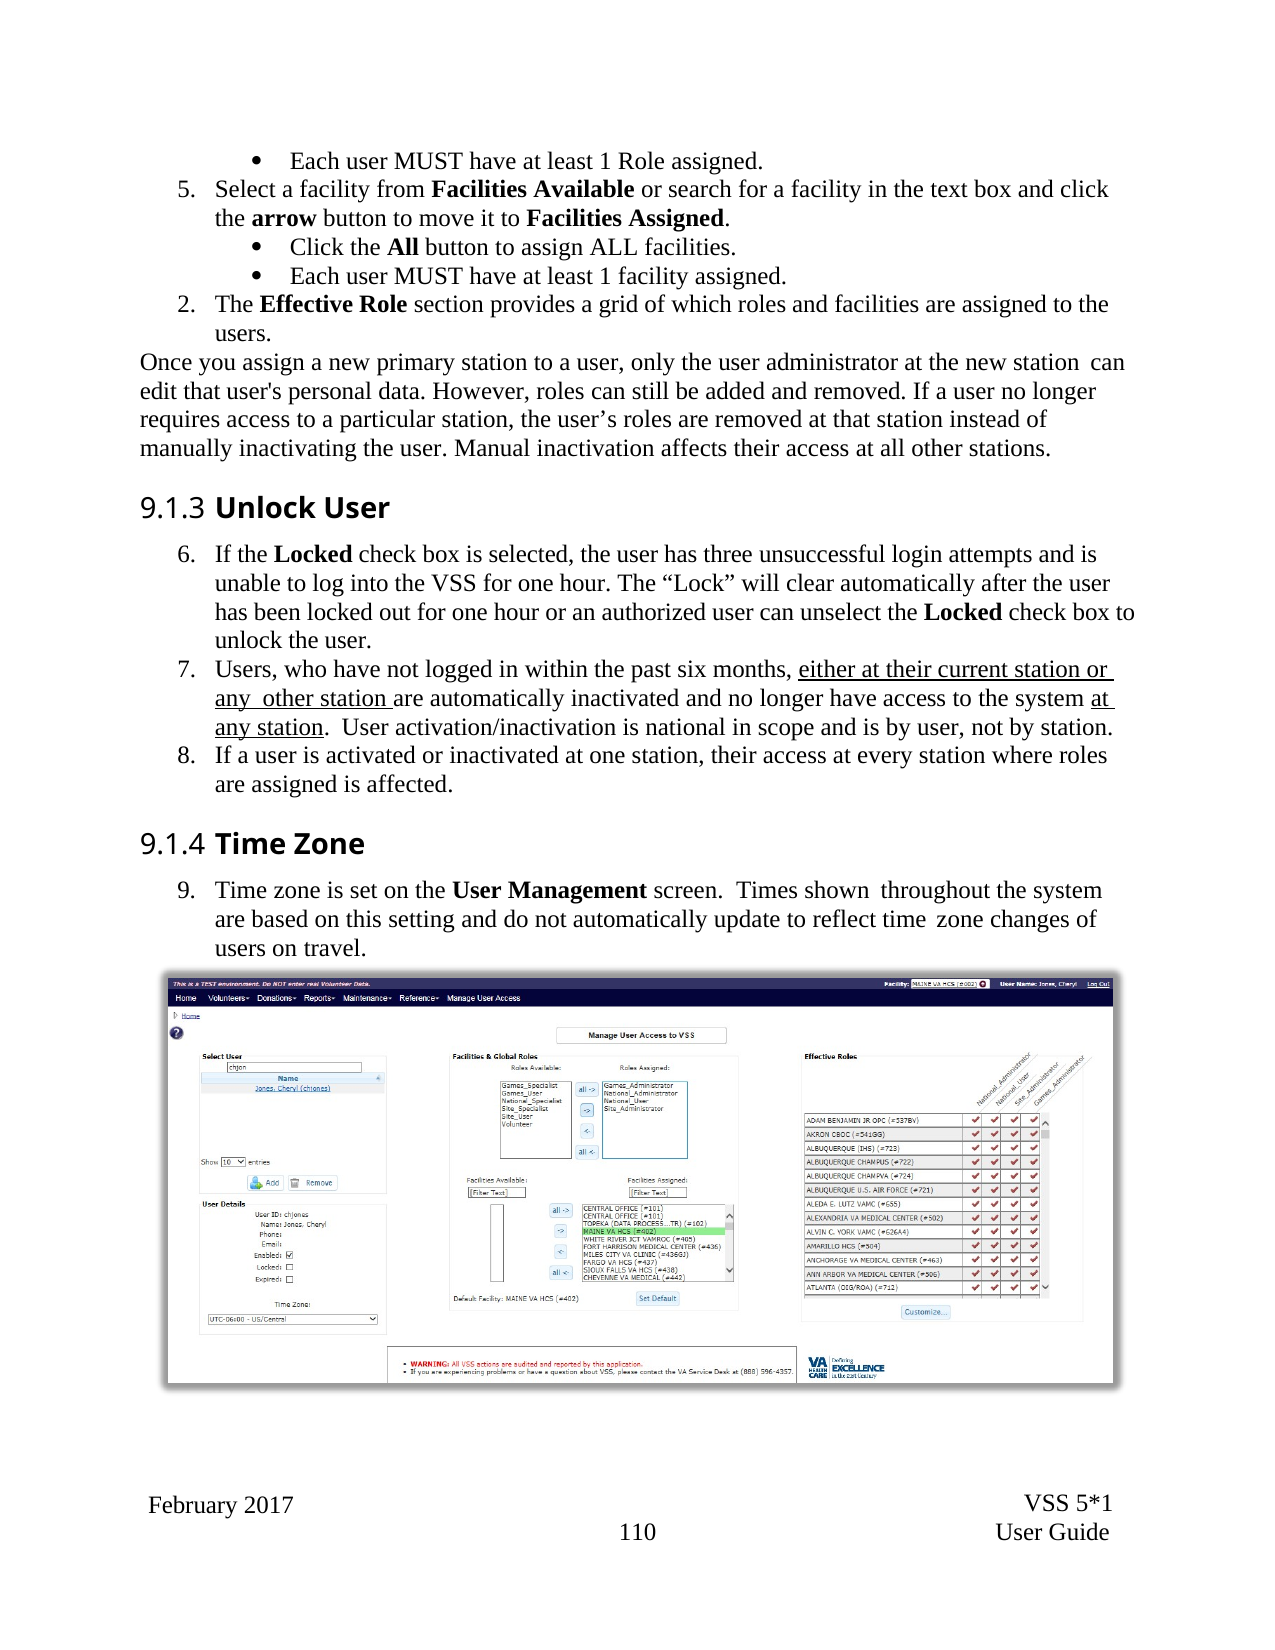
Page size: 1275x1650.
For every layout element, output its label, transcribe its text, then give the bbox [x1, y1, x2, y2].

subtitle Unlock User [139, 487, 1137, 527]
list Each user MUST have at least 1 Role assigned. [252, 146, 1137, 174]
list Users, who have not logged in within the past six months, either at their current station or any other station are automatically inactivated and no longer have access to the system at any station. User activation/inactivation is national in scope and is by user, not by station. [177, 654, 1137, 741]
subtitle Time Zone [139, 823, 1137, 863]
list The Effective Role section provides a grid of which roles and facilities are assigned to the users. [177, 289, 1137, 347]
list If the Locked check box is selected, the user has three unsuccessful login attempts and is unable to log into the VSS for one hour. The “Lock” will clear automatically after the user has been locked out for one hour or an authorized user can unselect the Locked check box to unlock the user. [177, 539, 1137, 654]
list If a user is activated or inactivated at one station, their access at every station where roles are assigned is affected. [177, 741, 1137, 798]
list Select a facility from Facilities Available or search for a facility in the text box and click the arrow button to move it to Facilities Assigned. [177, 174, 1137, 232]
text Once you assign a new primary station to a user, only the user administrator at the new station can edit that user's personal data. However, roles can still be added and removed. If a user no longer requires access to a particular station, the user’s roles are removed at that station instead of manually inactivating the user. Manual inactivation affects their access at all other stations. [139, 347, 1137, 462]
picture [151, 961, 1130, 1400]
list Click the All button to assign ALL facilities. [252, 232, 1137, 261]
list Time zone is set on the User Management screen. Times shown throughout the system are based on this setting and do not automatically update to reflect time zone changes of users on travel. [177, 875, 1137, 961]
list Each user MUST have at least 1 facility assigned. [252, 261, 1137, 289]
